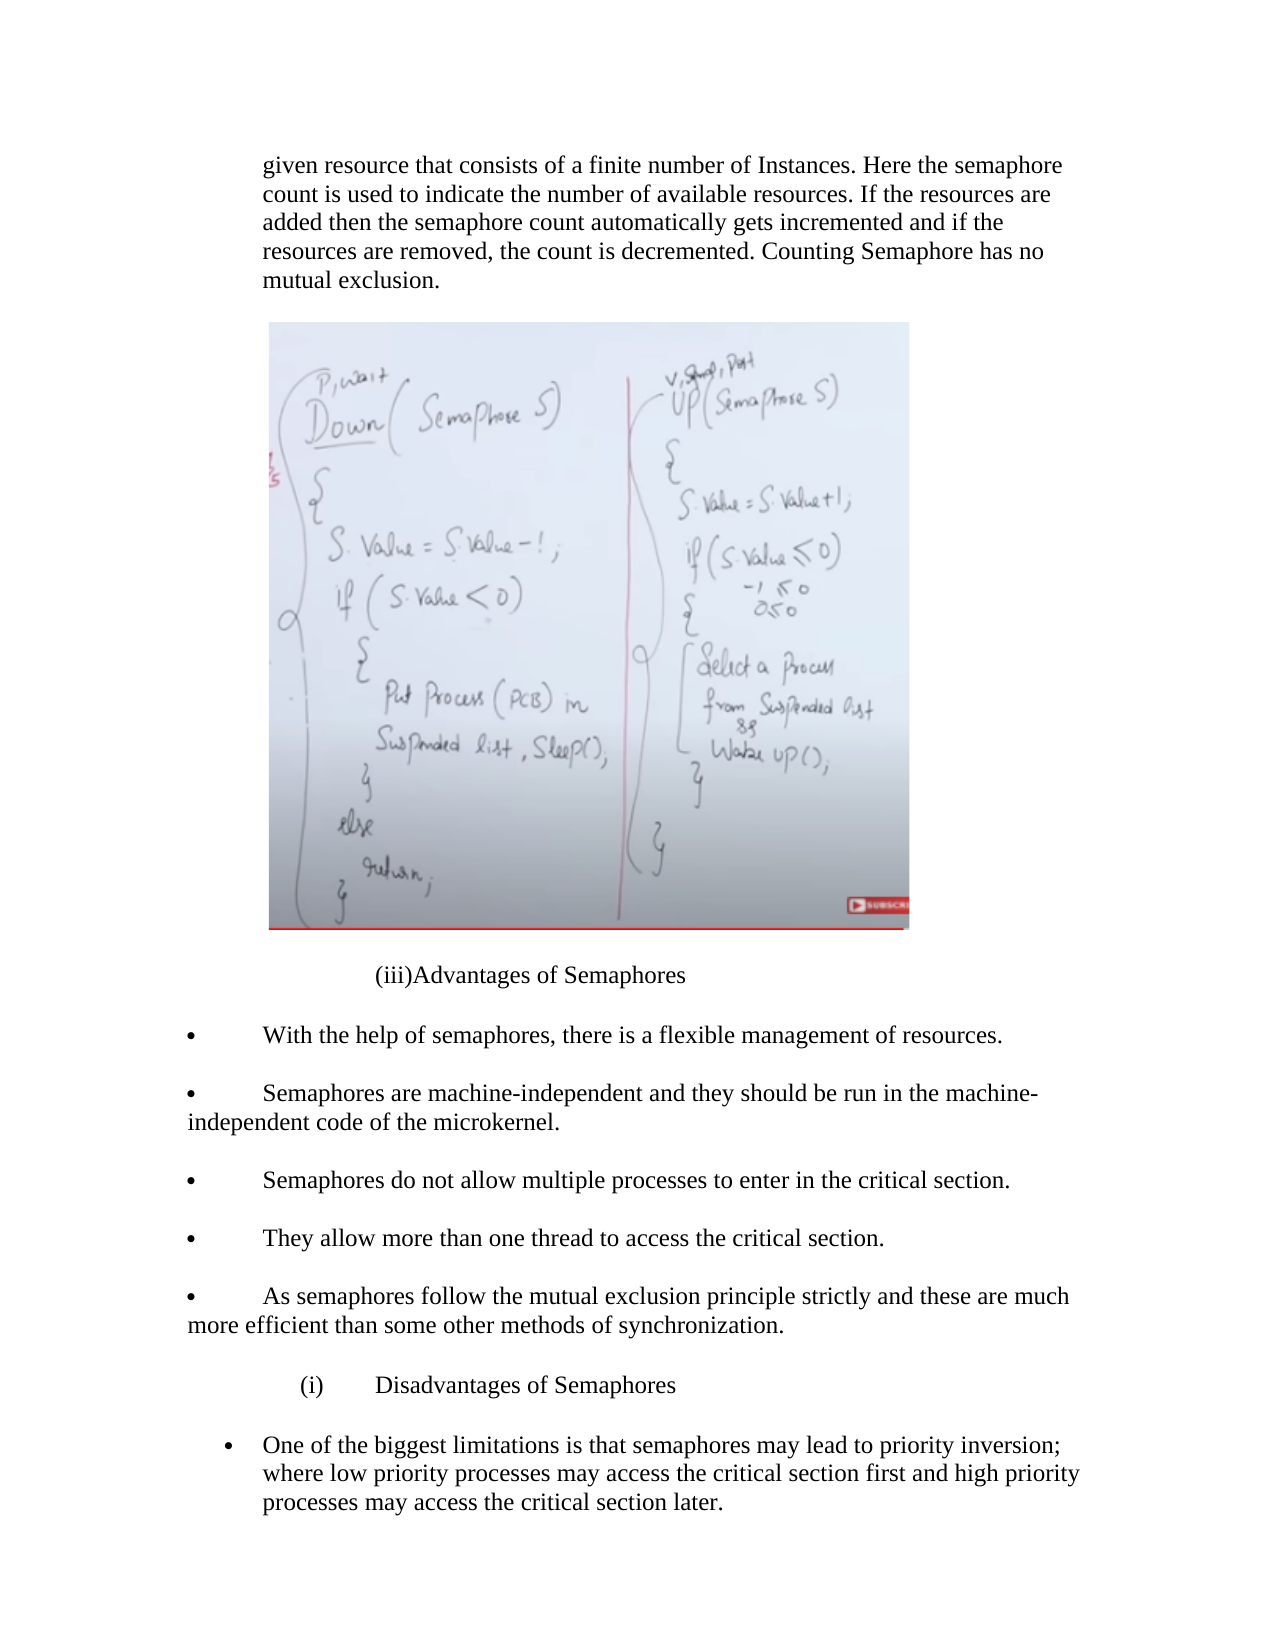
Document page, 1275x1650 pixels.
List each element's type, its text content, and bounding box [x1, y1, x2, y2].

list Semaphores do not allow multiple processes to enter in the critical section. [187, 1165, 1087, 1194]
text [262, 150, 1087, 294]
list One of the biggest limitations is that semaphores may lead to priority inversion; where low priority processes may access the critical section first and high priority processes may access the critical section later. [225, 1430, 1087, 1516]
list Semaphores are machine-independent and they should be run in the machine-independent code of the microkernel. [187, 1078, 1087, 1136]
subtitle Disadvantages of Semaphores [300, 1370, 1087, 1398]
list They allow more than one thread to access the critical section. [187, 1223, 1087, 1252]
subtitle (iii)Advantages of Semaphores [375, 961, 1087, 989]
list With the help of semaphores, there is a flexible management of resources. [187, 1021, 1087, 1049]
list As semaphores follow the mutual exclusion principle strictly and these are much more efficient than some other methods of synchronization. [187, 1281, 1087, 1338]
